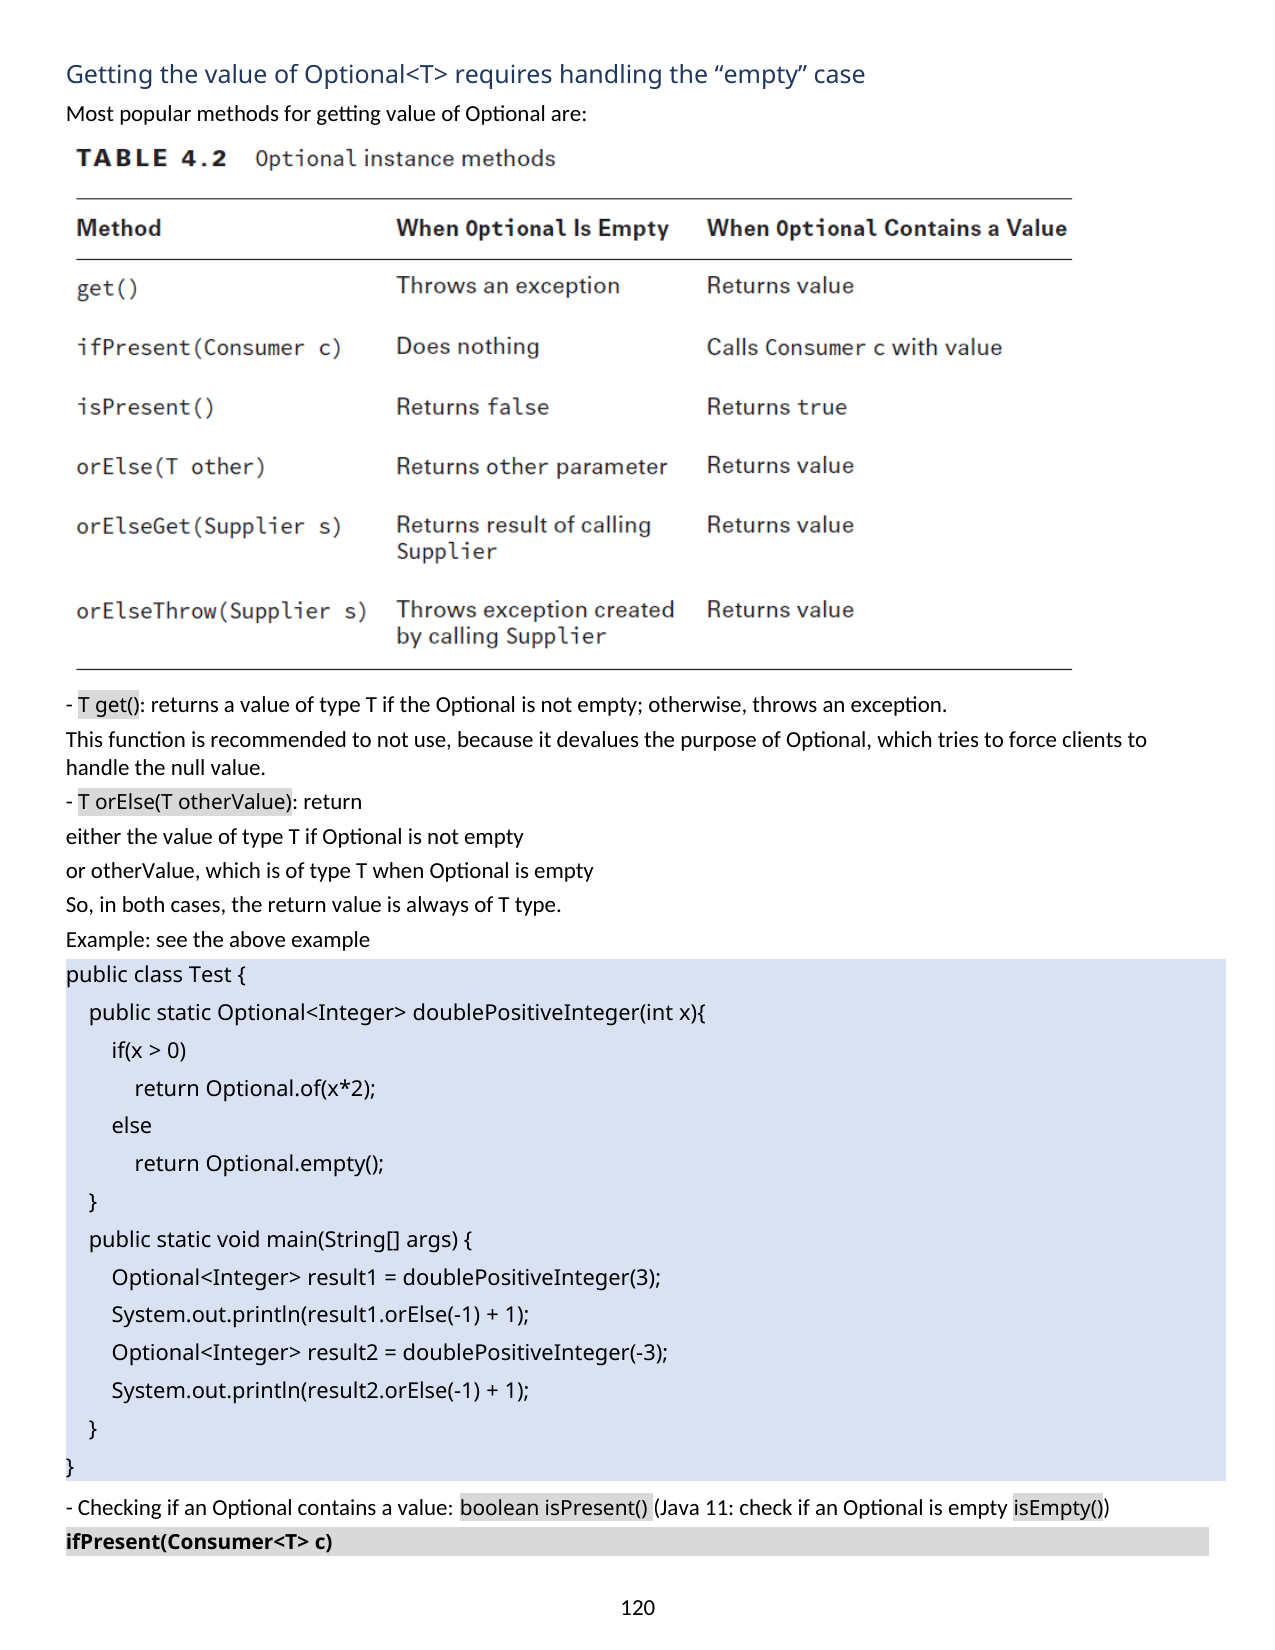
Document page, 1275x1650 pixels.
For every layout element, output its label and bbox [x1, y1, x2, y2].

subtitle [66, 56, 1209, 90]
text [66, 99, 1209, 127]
picture [65, 133, 1087, 685]
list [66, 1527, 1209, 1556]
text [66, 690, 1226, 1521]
